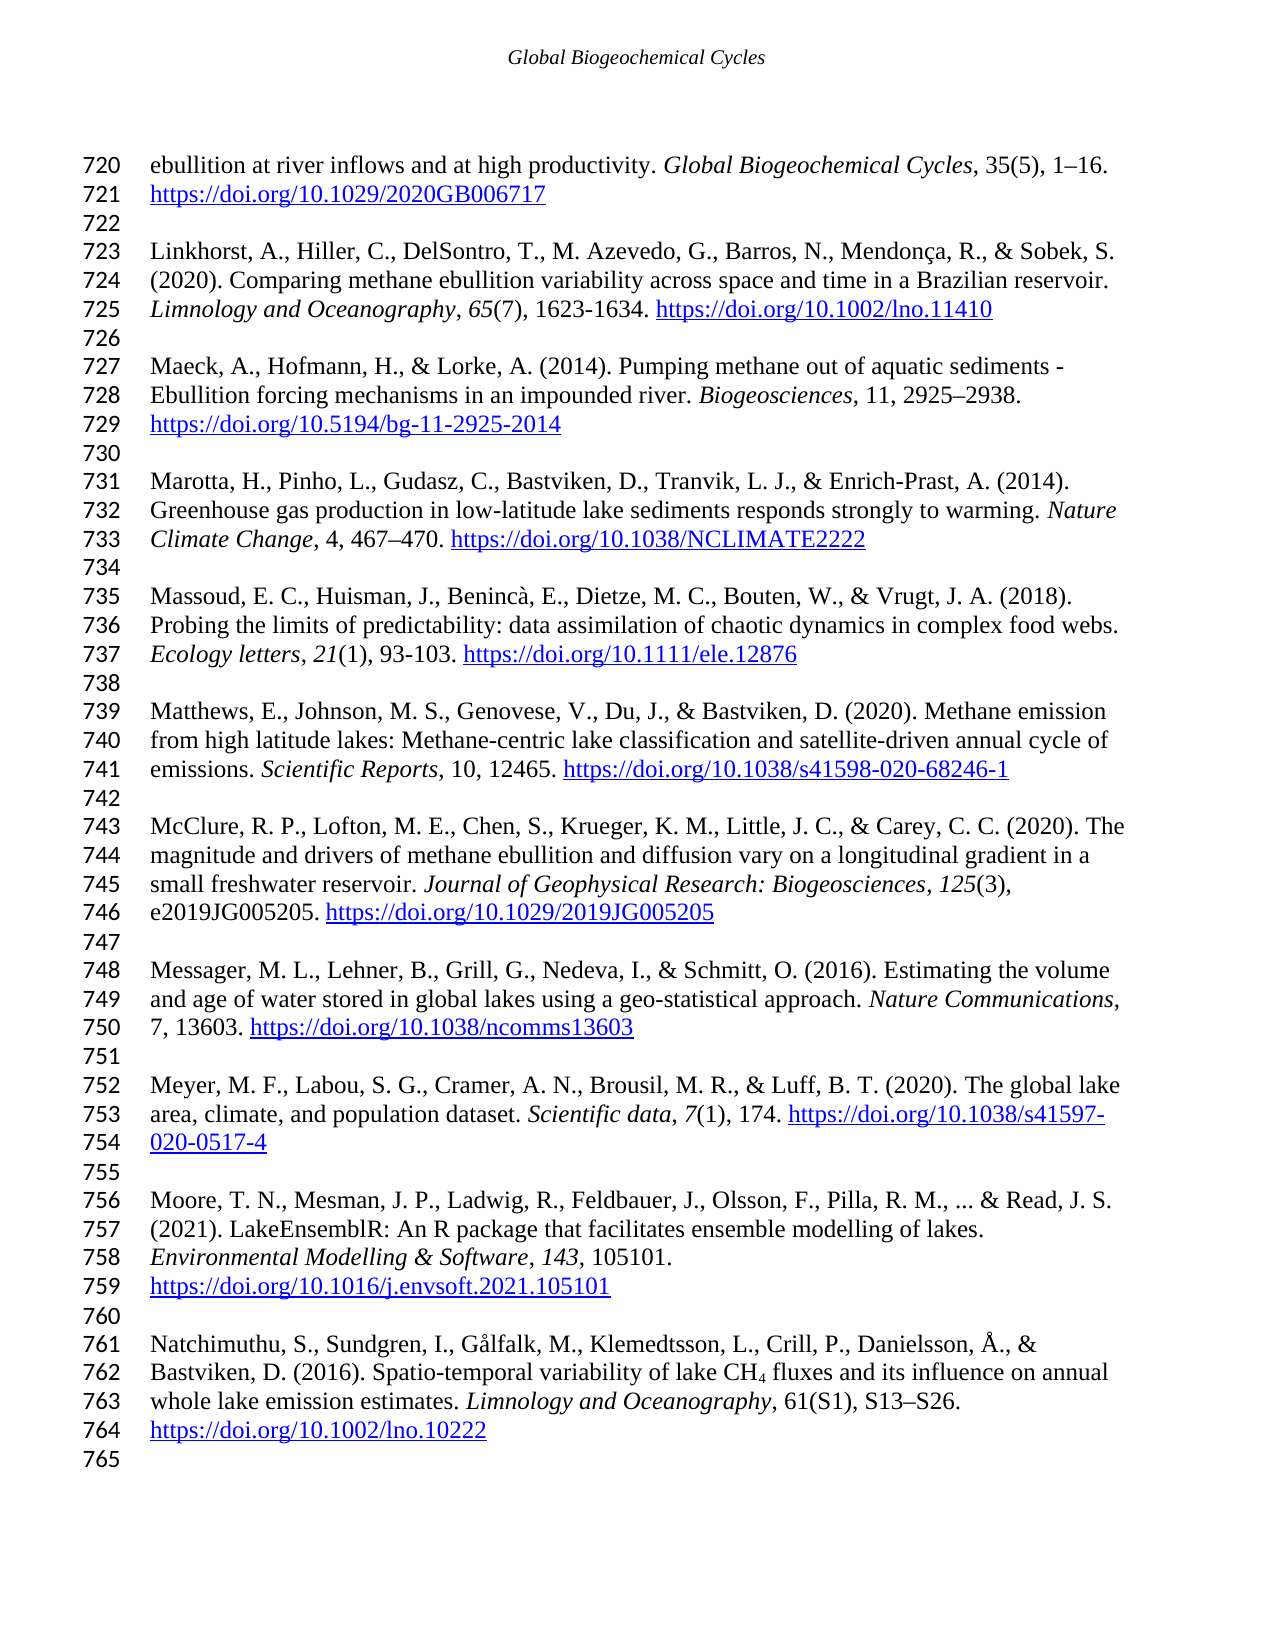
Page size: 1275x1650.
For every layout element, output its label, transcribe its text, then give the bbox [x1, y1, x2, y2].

text Messager, M. L., Lehner, B., Grill, G., Nedeva, I., & Schmitt, O. (2016). Estimating the volume and age of water stored in global lakes using a geo-statistical approach. Nature Communications, 7, 13603. https://doi.org/10.1038/ncomms13603 [150, 955, 1125, 1041]
text Natchimuthu, S., Sundgren, I., Gålfalk, M., Klemedtsson, L., Crill, P., Danielsson, Å., & Bastviken, D. (2016). Spatio-temporal variability of lake CH4 fluxes and its influence on annual whole lake emission estimates. Limnology and Oceanography, 61(S1), S13–S26. https://doi.org/10.1002/lno.10222 [150, 1329, 1125, 1444]
text Matthews, E., Johnson, M. S., Genovese, V., Du, J., & Bastviken, D. (2020). Methane emission from high latitude lakes: Methane-centric lake classification and satellite-driven annual cycle of emissions. Scientific Reports, 10, 12465. https://doi.org/10.1038/s41598-020-68246-1 [150, 696, 1125, 782]
text Linkhorst, A., Hiller, C., DelSontro, T., M. Azevedo, G., Barros, N., Mendonça, R., & Sobek, S. (2020). Comparing methane ebullition variability across space and time in a Brazilian reservoir. Limnology and Oceanography, 65(7), 1623-1634. https://doi.org/10.1002/lno.11410 [150, 236, 1125, 322]
text Meyer, M. F., Labou, S. G., Cramer, A. N., Brousil, M. R., & Luff, B. T. (2020). The global lake area, climate, and population dataset. Scientific data, 7(1), 174. https://doi.org/10.1038/s41597-020-0517-4 [150, 1070, 1125, 1156]
text Marotta, H., Pinho, L., Gudasz, C., Bastviken, D., Tranvik, L. J., & Enrich-Prast, A. (2014). Greenhouse gas production in low-latitude lake sediments responds strongly to warming. Nature Climate Change, 4, 467–470. https://doi.org/10.1038/NCLIMATE2222 [150, 466, 1125, 552]
text McClure, R. P., Lofton, M. E., Chen, S., Krueger, K. M., Little, J. C., & Carey, C. C. (2020). The magnitude and drivers of methane ebullition and diffusion vary on a longitudinal gradient in a small freshwater reservoir. Journal of Geophysical Research: Biogeosciences, 125(3), e2019JG005205. https://doi.org/10.1029/2019JG005205 [150, 811, 1125, 926]
text Massoud, E. C., Huisman, J., Benincà, E., Dietze, M. C., Bouten, W., & Vrugt, J. A. (2018). Probing the limits of predictability: data assimilation of chaotic dynamics in complex food webs. Ecology letters, 21(1), 93-103. https://doi.org/10.1111/ele.12876 [150, 581, 1125, 667]
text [150, 150, 1125, 207]
text Maeck, A., Hofmann, H., & Lorke, A. (2014). Pumping methane out of aquatic sediments - Ebullition forcing mechanisms in an impounded river. Biogeosciences, 11, 2925–2938. https://doi.org/10.5194/bg-11-2925-2014 [150, 351, 1125, 437]
text Moore, T. N., Mesman, J. P., Ladwig, R., Feldbauer, J., Olsson, F., Pilla, R. M., ... & Read, J. S. (2021). LakeEnsemblR: An R package that facilitates ensemble modelling of lakes. Environmental Modelling & Software, 143, 105101. https://doi.org/10.1016/j.envsoft.2021.105101 [150, 1185, 1125, 1300]
